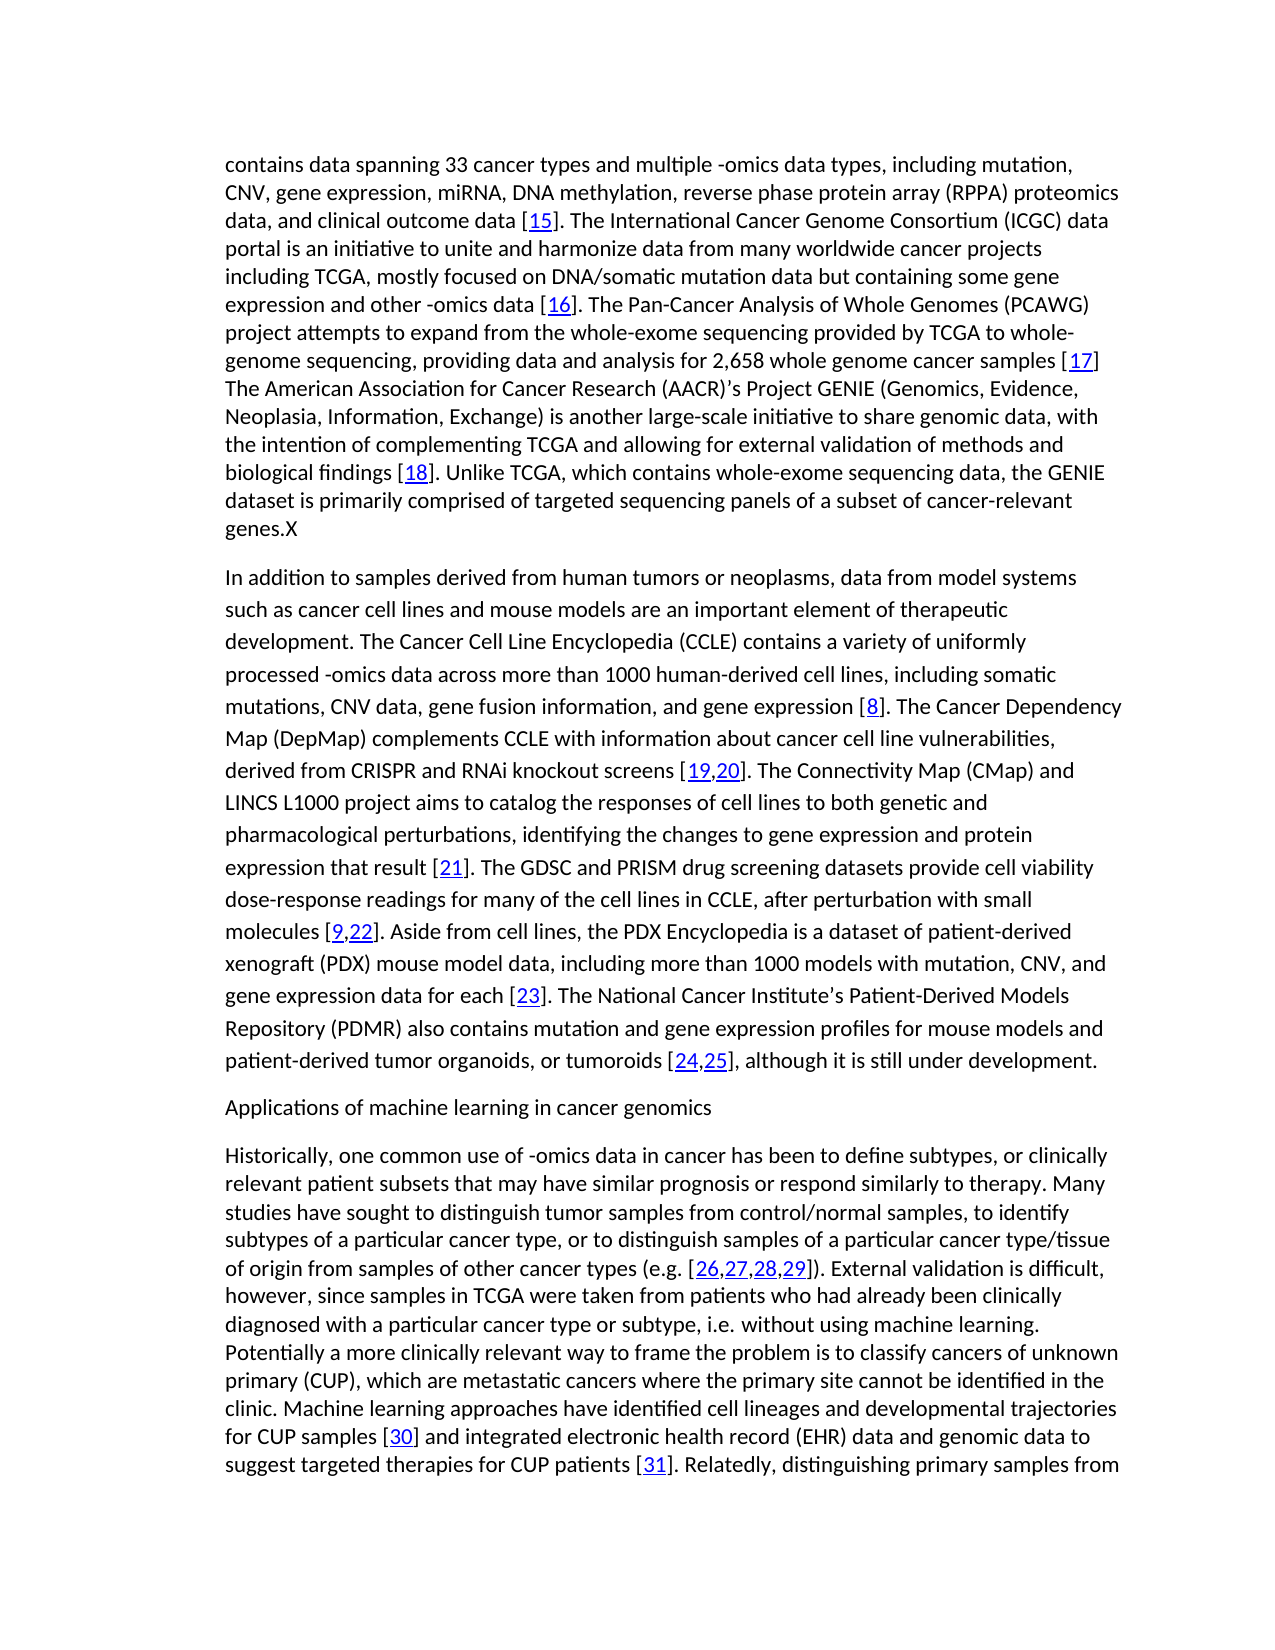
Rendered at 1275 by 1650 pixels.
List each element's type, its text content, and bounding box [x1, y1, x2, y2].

text In addition to samples derived from human tumors or neoplasms, data from model systems such as cancer cell lines and mouse models are an important element of therapeutic development. The Cancer Cell Line Encyclopedia (CCLE) contains a variety of uniformly processed -omics data across more than 1000 human-derived cell lines, including somatic mutations, CNV data, gene fusion information, and gene expression [8]. The Cancer Dependency Map (DepMap) complements CCLE with information about cancer cell line vulnerabilities, derived from CRISPR and RNAi knockout screens [19,20]. The Connectivity Map (CMap) and LINCS L1000 project aims to catalog the responses of cell lines to both genetic and pharmacological perturbations, identifying the changes to gene expression and protein expression that result [21]. The GDSC and PRISM drug screening datasets provide cell viability dose-response readings for many of the cell lines in CCLE, after perturbation with small molecules [9,22]. Aside from cell lines, the PDX Encyclopedia is a dataset of patient-derived xenograft (PDX) mouse model data, including more than 1000 models with mutation, CNV, and gene expression data for each [23]. The National Cancer Institute’s Patient-Derived Models Repository (PDMR) also contains mutation and gene expression profiles for mouse models and patient-derived tumor organoids, or tumoroids [24,25], although it is still under development. [225, 563, 1125, 1074]
